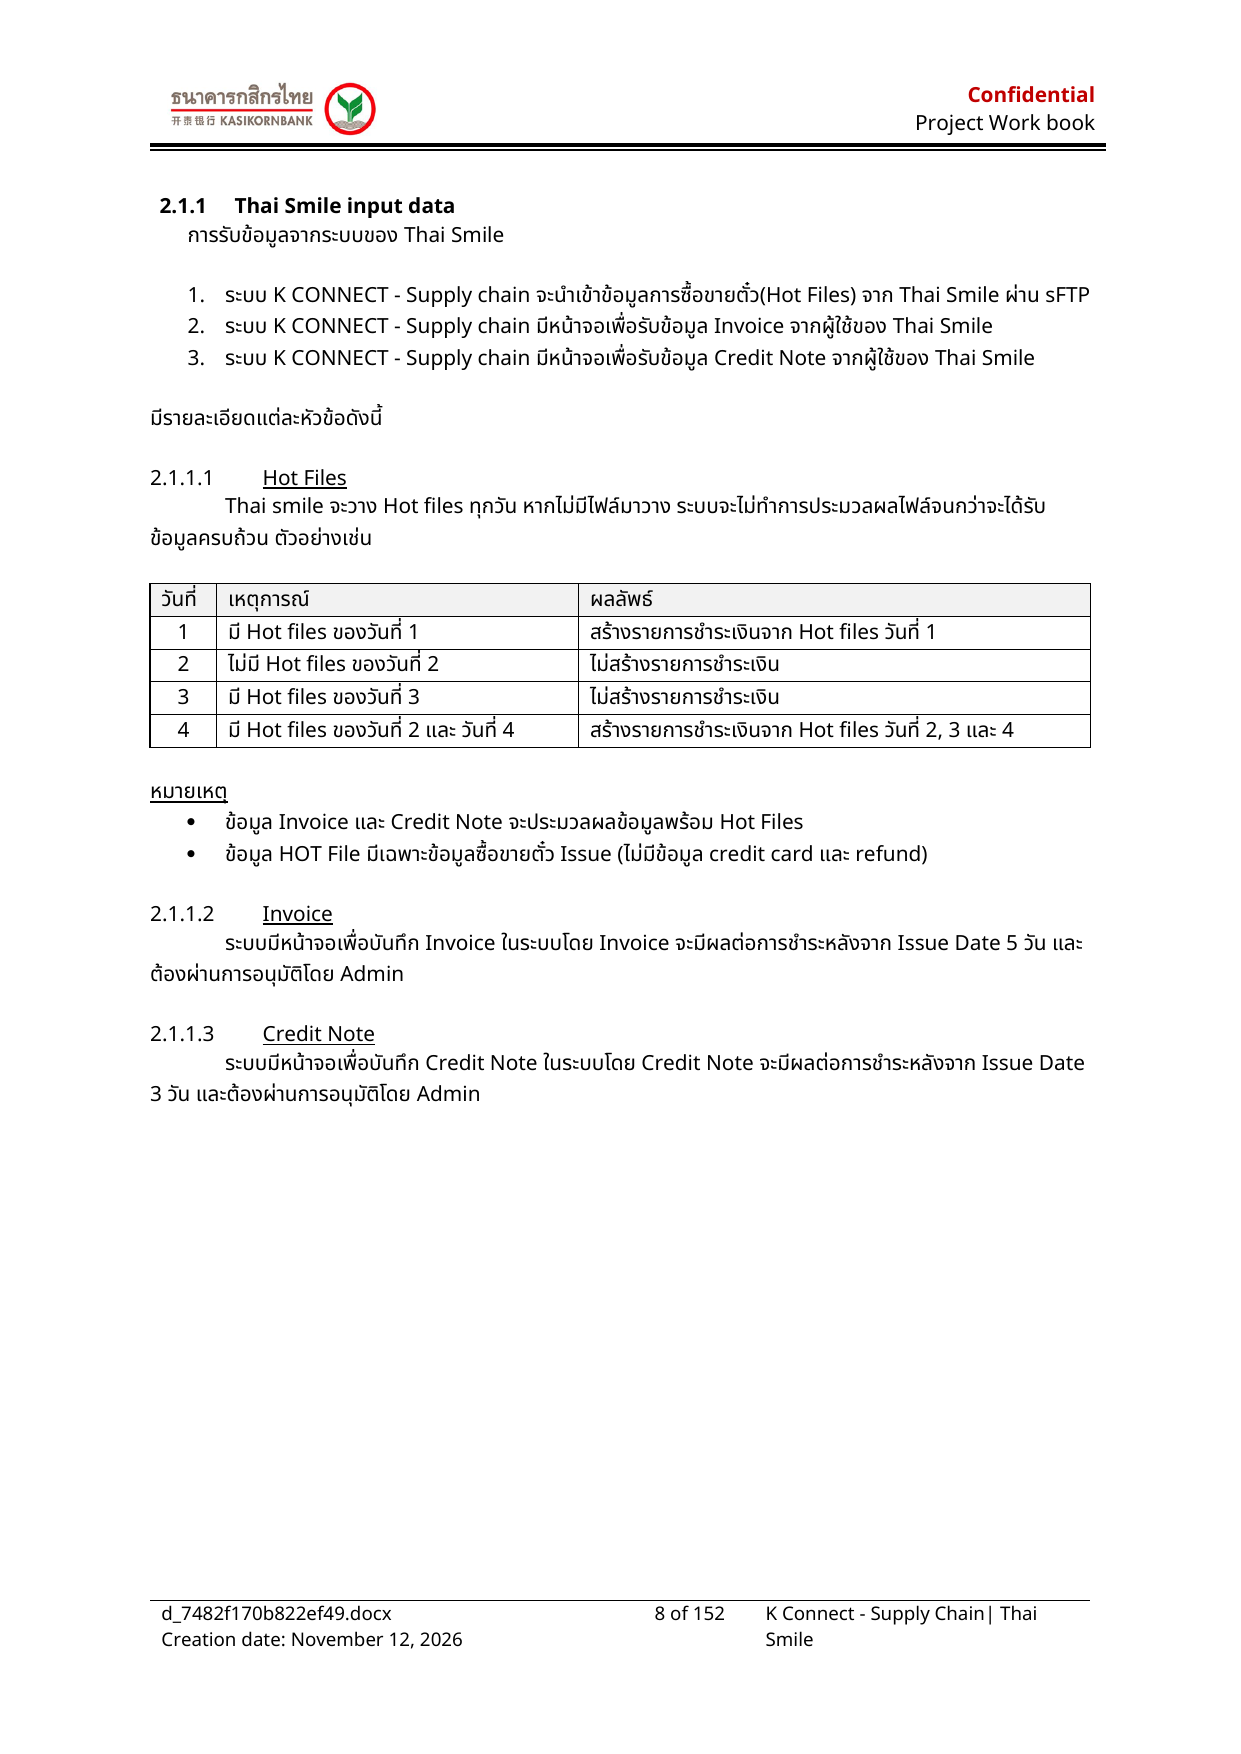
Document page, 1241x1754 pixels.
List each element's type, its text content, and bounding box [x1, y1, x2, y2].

table_cell ไม่สร้างรายการชำระเงิน [579, 650, 1090, 681]
table_cell สร้างรายการชำระเงินจาก Hot files วันที่ 1 [579, 617, 1090, 648]
table_cell ไม่สร้างรายการชำระเงิน [579, 682, 1090, 714]
table_header ผลลัพธ์ [579, 584, 1090, 616]
table_cell 3 [151, 682, 216, 714]
list ข้อมูล Invoice และ Credit Note จะประมวลผลข้อมูลพร้อม Hot Files [187, 807, 1090, 839]
list ระบบ K CONNECT - Supply chain จะนำเข้าข้อมูลการซื้อขายตั๋ว(Hot Files) จาก Thai Smile ผ่าน sFTP [187, 280, 1090, 312]
text หมายเหตุ [150, 776, 1090, 807]
table_cell 1 [151, 617, 216, 648]
subtitle Thai Smile input data [159, 191, 1090, 220]
table_cell 2 [151, 650, 216, 681]
text มีรายละเอียดแต่ละหัวข้อดังนี้ [150, 403, 1090, 435]
picture [161, 73, 384, 143]
table_header เหตุการณ์ [217, 584, 578, 616]
list Credit Note [150, 1019, 1090, 1048]
list ระบบ K CONNECT - Supply chain มีหน้าจอเพื่อรับข้อมูล Credit Note จากผู้ใช้ของ Thai Smile [187, 343, 1090, 375]
text ระบบมีหน้าจอเพื่อบันทึก Invoice ในระบบโดย Invoice จะมีผลต่อการชำระหลังจาก Issue Date 5 วัน และต้องผ่านการอนุมัติโดย Admin [150, 928, 1090, 991]
table_header วันที่ [151, 584, 216, 616]
table_cell มี Hot files ของวันที่ 3 [217, 682, 578, 714]
table_cell สร้างรายการชำระเงินจาก Hot files วันที่ 2, 3 และ 4 [579, 715, 1090, 747]
text Thai smile จะวาง Hot files ทุกวัน หากไม่มีไฟล์มาวาง ระบบจะไม่ทำการประมวลผลไฟล์จนกว่าจะได้รับข้อมูลครบถ้วน ตัวอย่างเช่น [150, 492, 1090, 555]
text ระบบมีหน้าจอเพื่อบันทึก Credit Note ในระบบโดย Credit Note จะมีผลต่อการชำระหลังจาก Issue Date 3 วัน และต้องผ่านการอนุมัติโดย Admin [150, 1048, 1090, 1111]
table_cell 4 [151, 715, 216, 747]
table_cell มี Hot files ของวันที่ 1 [217, 617, 578, 648]
list Invoice [150, 899, 1090, 928]
list ระบบ K CONNECT - Supply chain มีหน้าจอเพื่อรับข้อมูล Invoice จากผู้ใช้ของ Thai Smile [187, 312, 1090, 343]
text การรับข้อมูลจากระบบของ Thai Smile [150, 220, 1090, 251]
list ข้อมูล HOT File มีเฉพาะข้อมูลซื้อขายตั๋ว Issue (ไม่มีข้อมูล credit card และ refund) [187, 839, 1090, 871]
table_cell มี Hot files ของวันที่ 2 และ วันที่ 4 [217, 715, 578, 747]
list Hot Files [150, 463, 1090, 492]
table_cell ไม่มี Hot files ของวันที่ 2 [217, 650, 578, 681]
